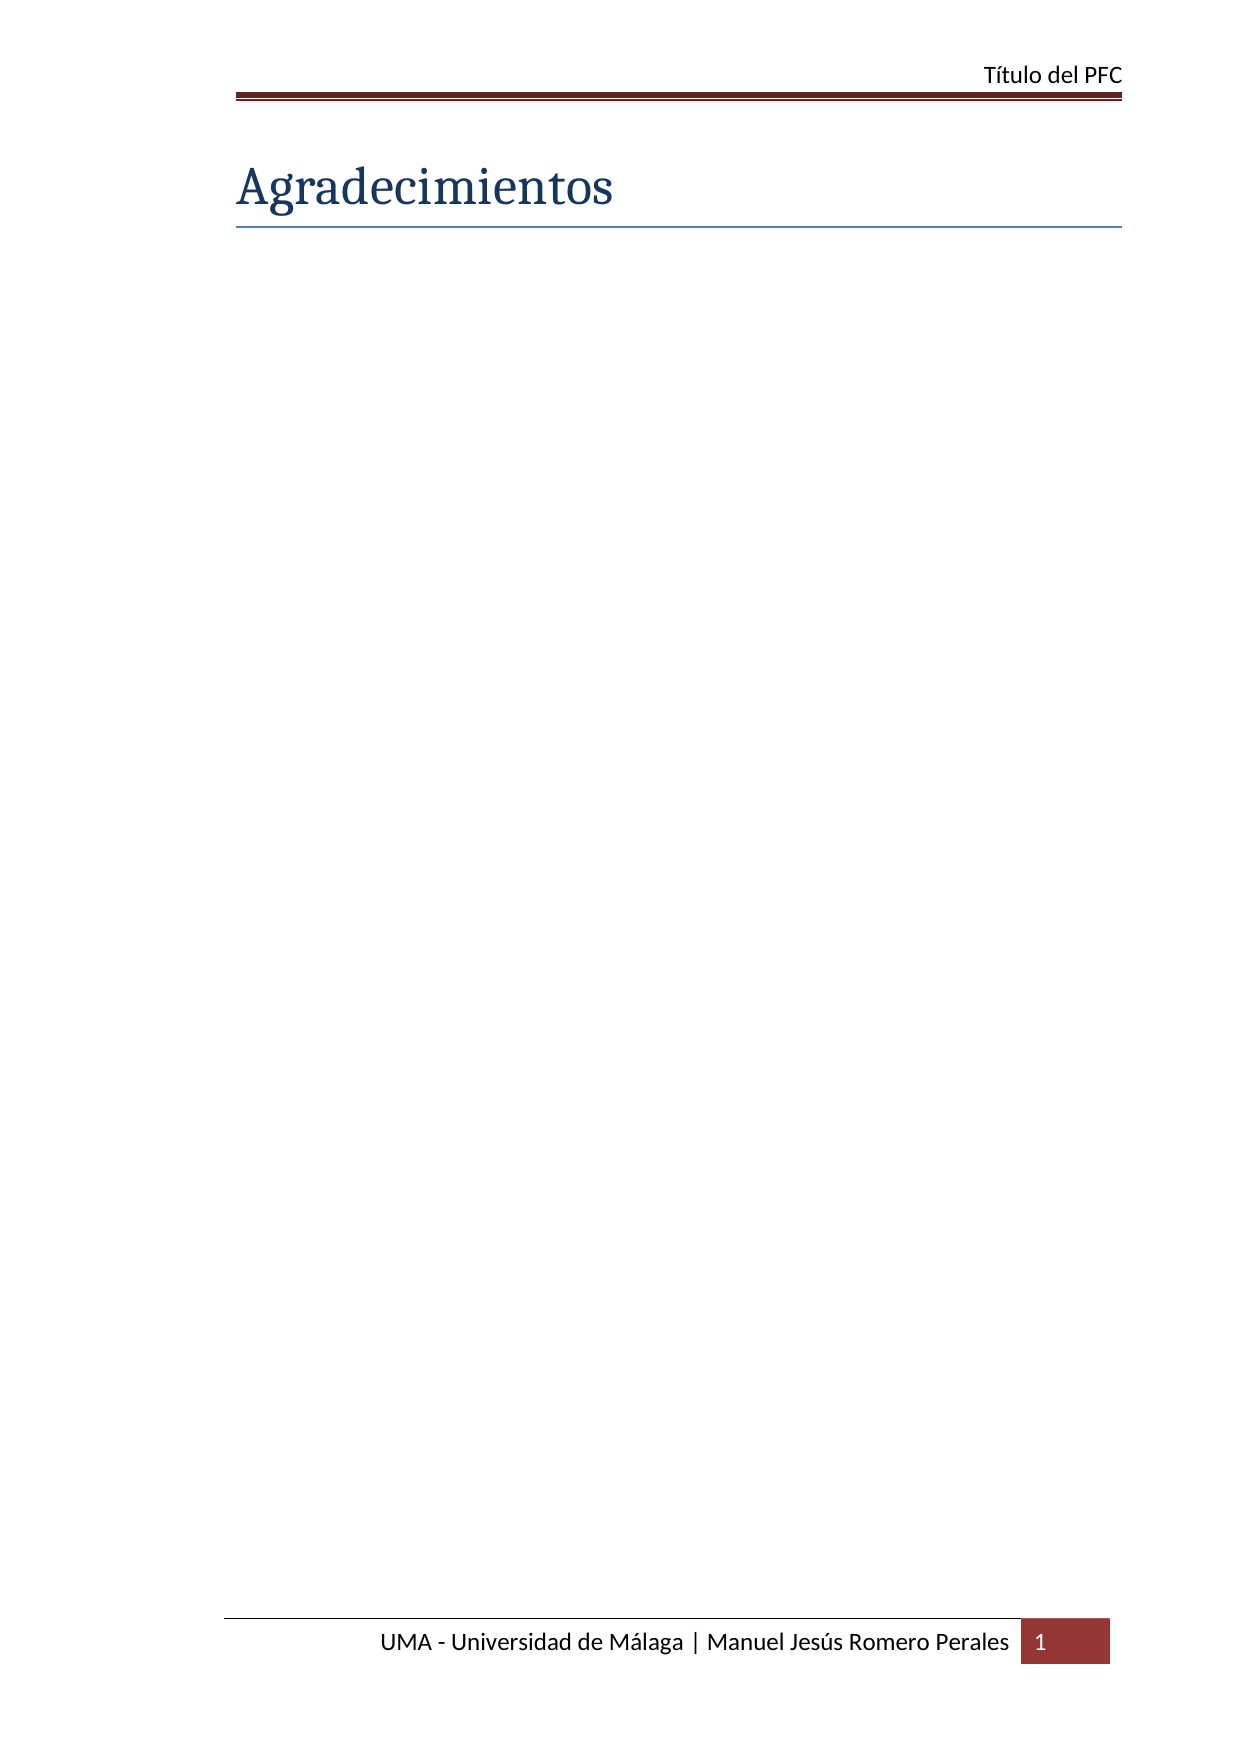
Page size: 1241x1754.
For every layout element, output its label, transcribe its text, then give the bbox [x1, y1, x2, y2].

title Agradecimientos [236, 156, 1122, 226]
